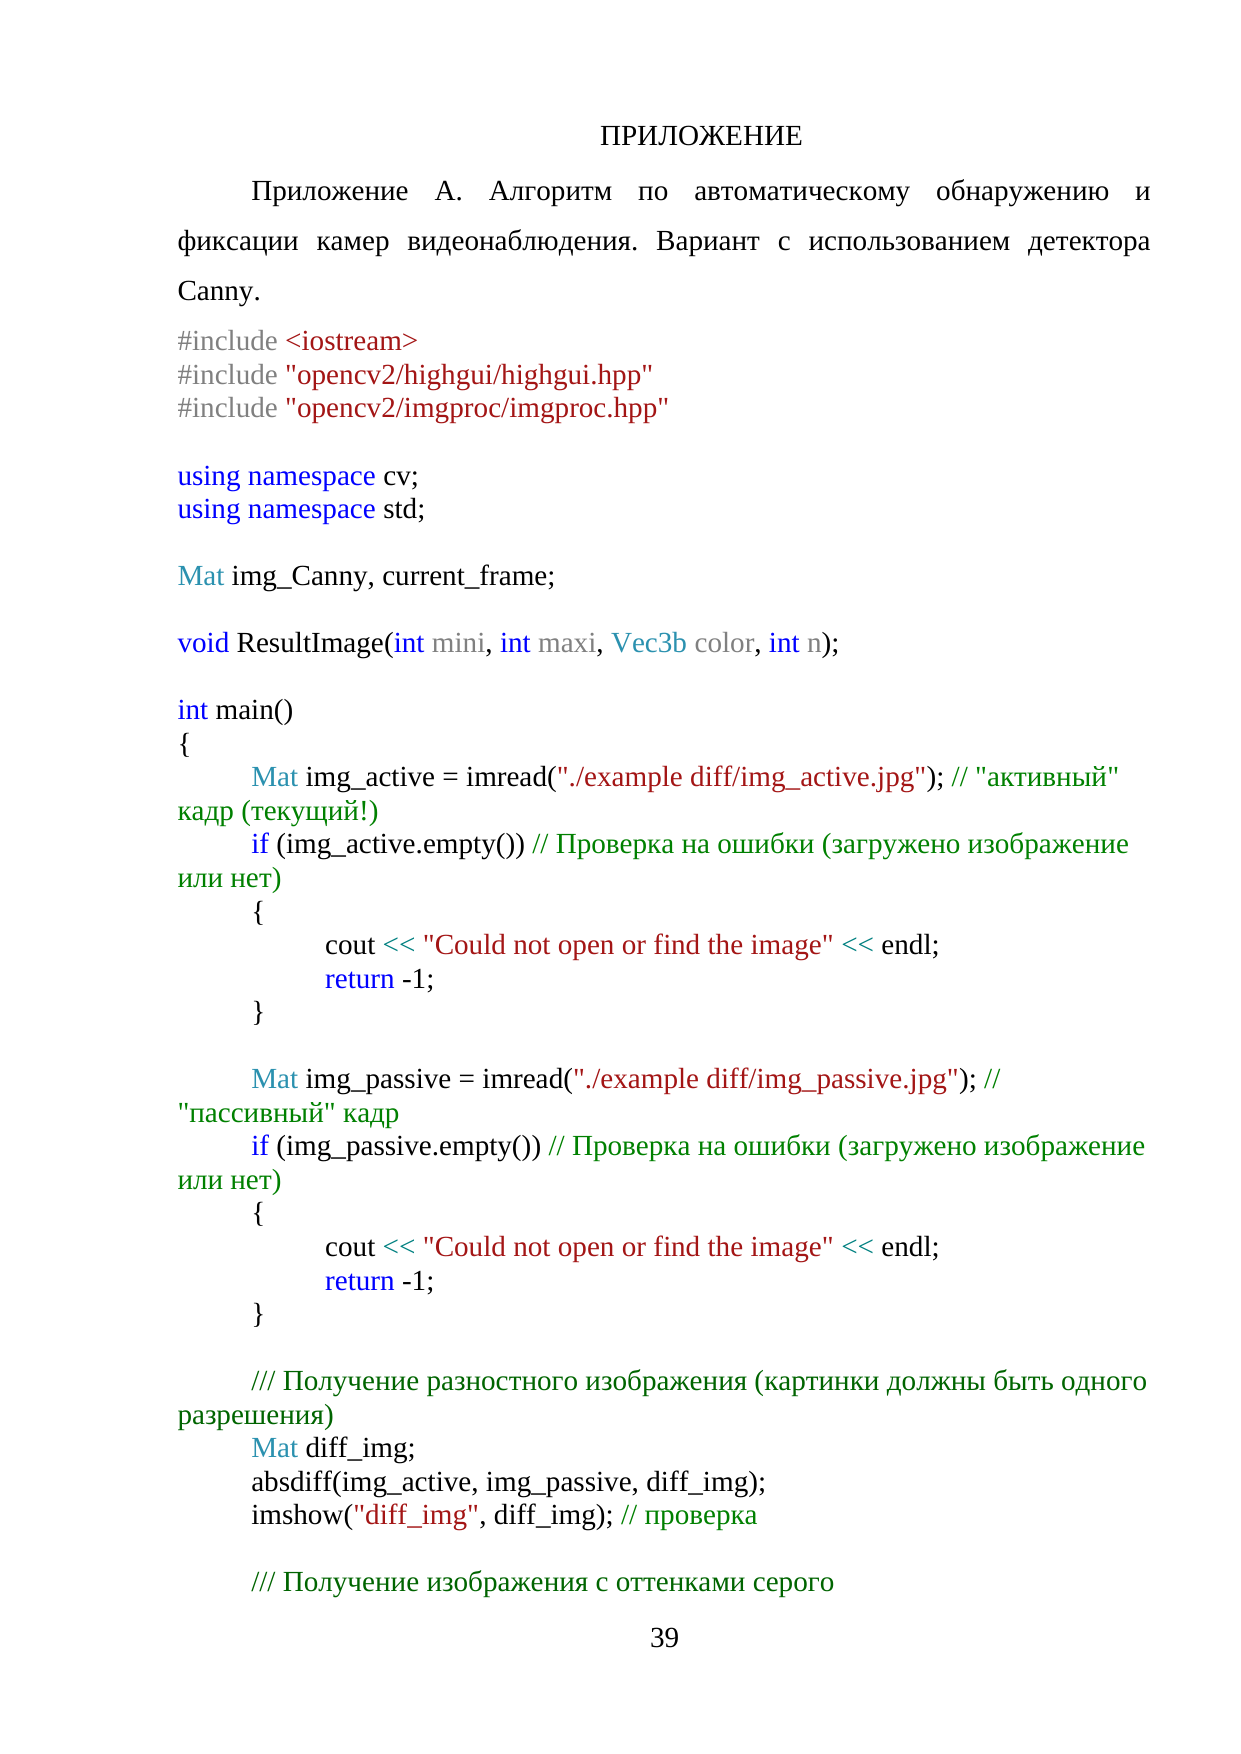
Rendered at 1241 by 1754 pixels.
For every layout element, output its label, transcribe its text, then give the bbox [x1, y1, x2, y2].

text { [177, 726, 1152, 759]
text void ResultImage(int mini, int maxi, Vec3b color, int n); [177, 625, 1152, 659]
text using namespace std; [177, 491, 1152, 525]
text Mat img_passive = imread("./example diff/img_passive.jpg"); // "пассивный" кадр [177, 1061, 1152, 1128]
text imshow("diff_img", diff_img); // проверка [177, 1497, 1152, 1531]
text int main() [177, 692, 1152, 726]
text } [177, 1296, 1152, 1330]
text return -1; [177, 961, 1152, 994]
text if (img_active.empty()) // Проверка на ошибки (загружено изображение или нет) [177, 827, 1152, 894]
text #include "opencv2/highgui/highgui.hpp" [177, 357, 1152, 391]
text } [177, 994, 1152, 1028]
text return -1; [177, 1263, 1152, 1296]
text { [177, 894, 1152, 927]
text Mat diff_img; [177, 1430, 1152, 1464]
text using namespace cv; [177, 458, 1152, 491]
text absdiff(img_active, img_passive, diff_img); [177, 1464, 1152, 1497]
text Mat img_Canny, current_frame; [177, 558, 1152, 592]
text { [177, 1196, 1152, 1229]
subtitle Приложение А. Алгоритм по автоматическому обнаружению и фиксации камер видеонаблюдения. Вариант с использованием детектора Canny. [177, 173, 1152, 307]
subtitle ПРИЛОЖЕНИЕ [251, 118, 1152, 152]
text /// Получение изображения с оттенками серого [177, 1564, 1152, 1598]
text /// Получение разностного изображения (картинки должны быть одного разрешения) [177, 1363, 1152, 1430]
text #include <iostream> [177, 323, 1152, 357]
text cout << "Could not open or find the image" << endl; [177, 927, 1152, 961]
text #include "opencv2/imgproc/imgproc.hpp" [177, 391, 1152, 424]
text Mat img_active = imread("./example diff/img_active.jpg"); // "активный" кадр (текущий!) [177, 759, 1152, 827]
text if (img_passive.empty()) // Проверка на ошибки (загружено изображение или нет) [177, 1128, 1152, 1196]
text cout << "Could not open or find the image" << endl; [177, 1229, 1152, 1263]
